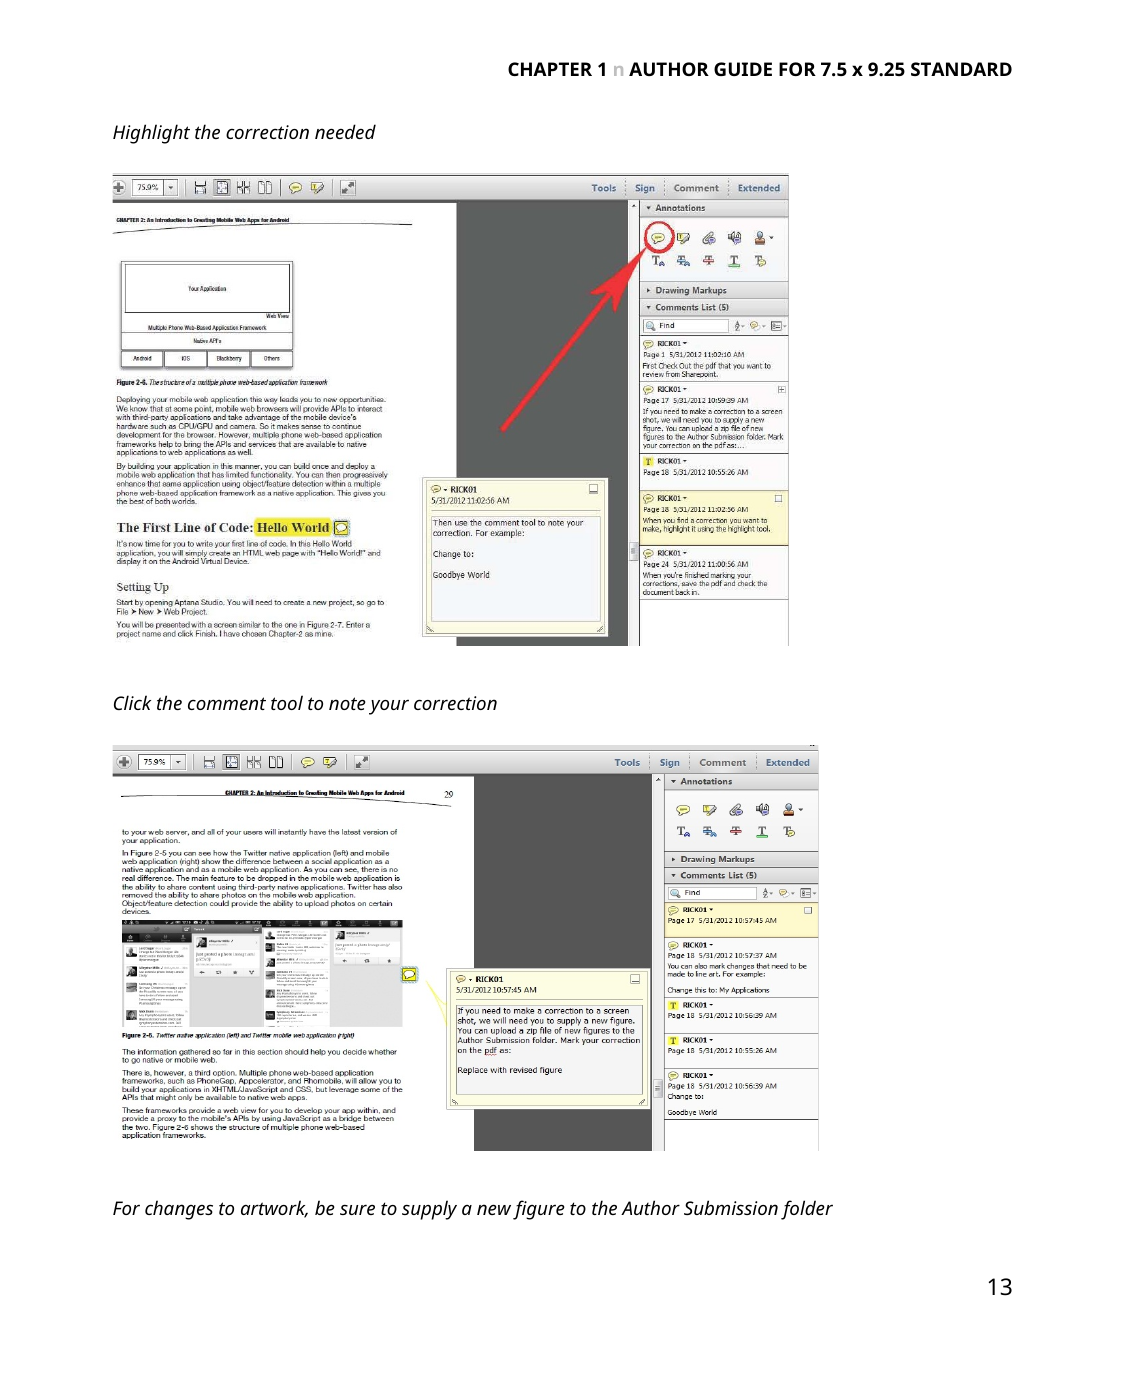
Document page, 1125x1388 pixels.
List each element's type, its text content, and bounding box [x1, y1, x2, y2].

text Click the comment tool to note your correction [112, 691, 1012, 716]
picture [112, 173, 789, 646]
text For changes to artwork, be sure to supply a new figure to the Author Submission folder [112, 1195, 1012, 1221]
picture [112, 745, 819, 1151]
text Highlight the correction needed [112, 119, 1012, 145]
